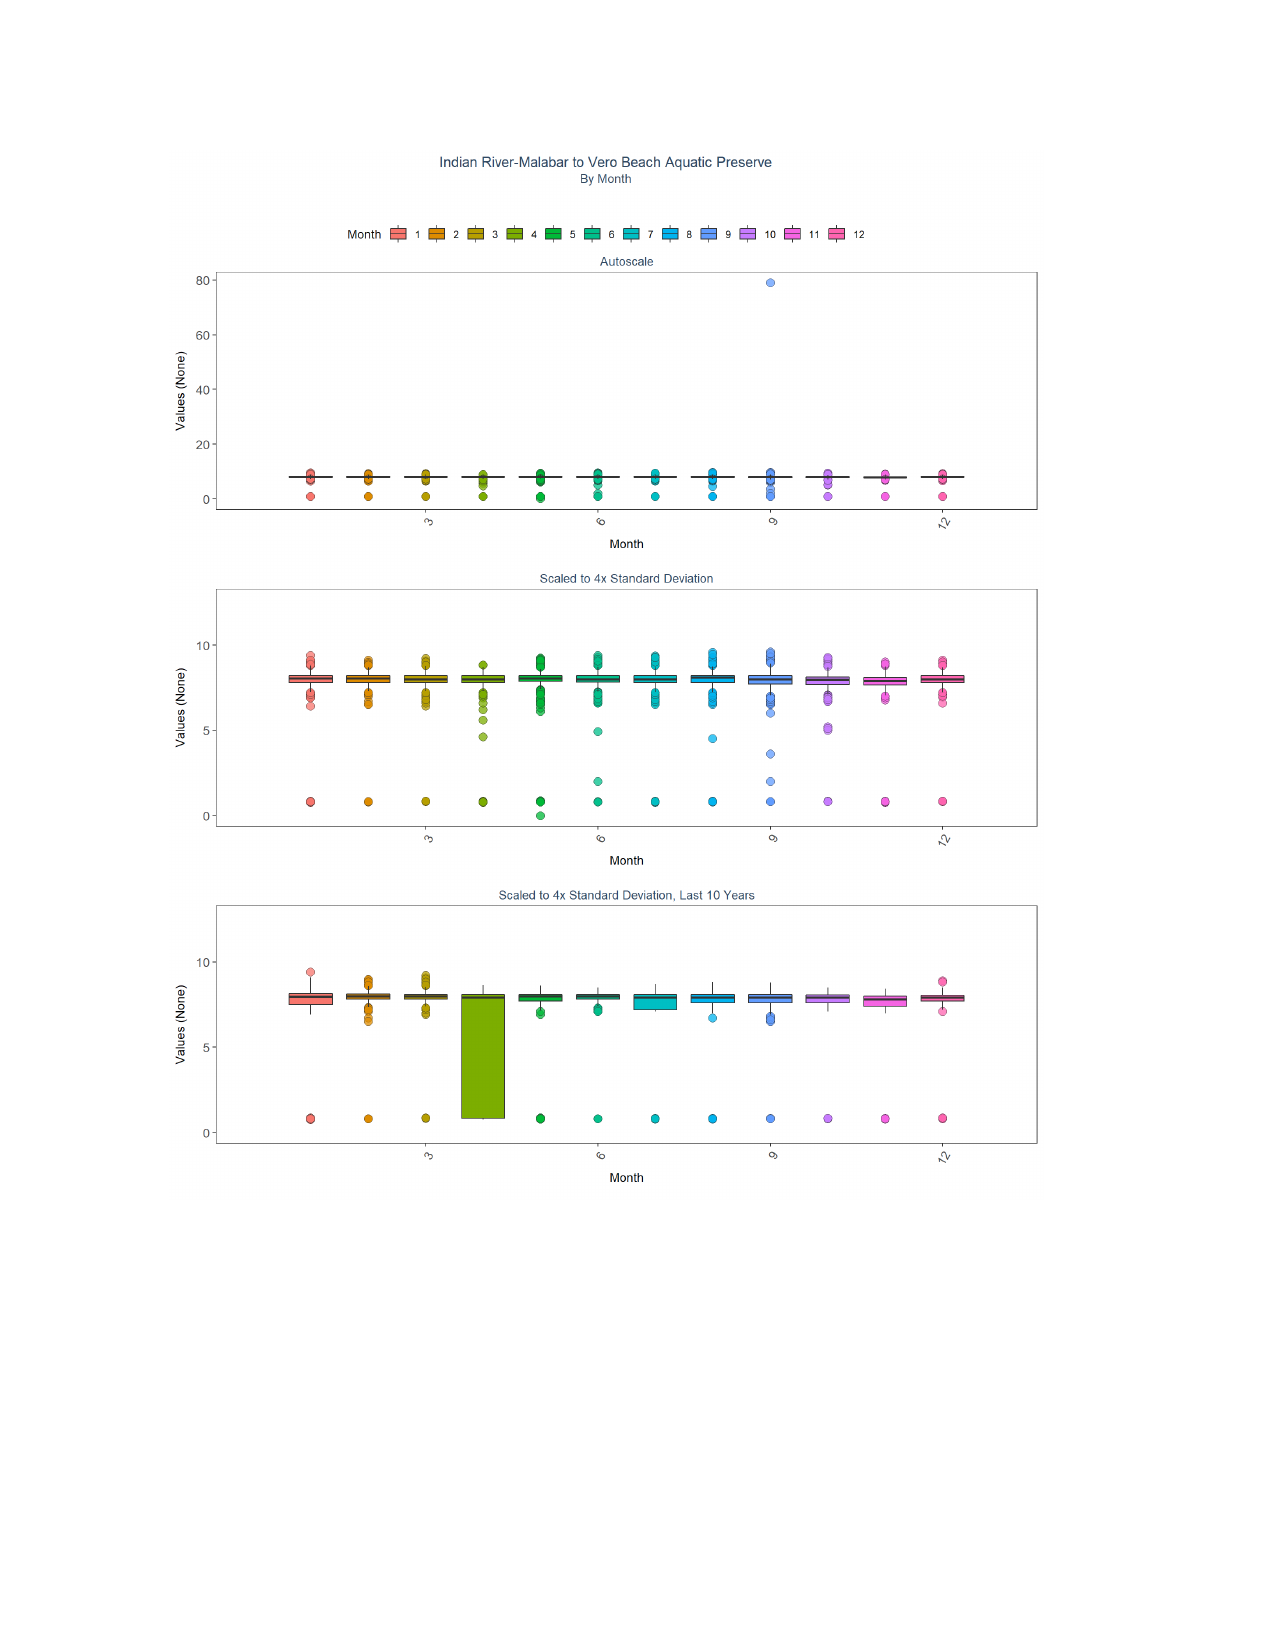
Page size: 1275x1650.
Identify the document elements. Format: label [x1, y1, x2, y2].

picture [168, 150, 1044, 1200]
